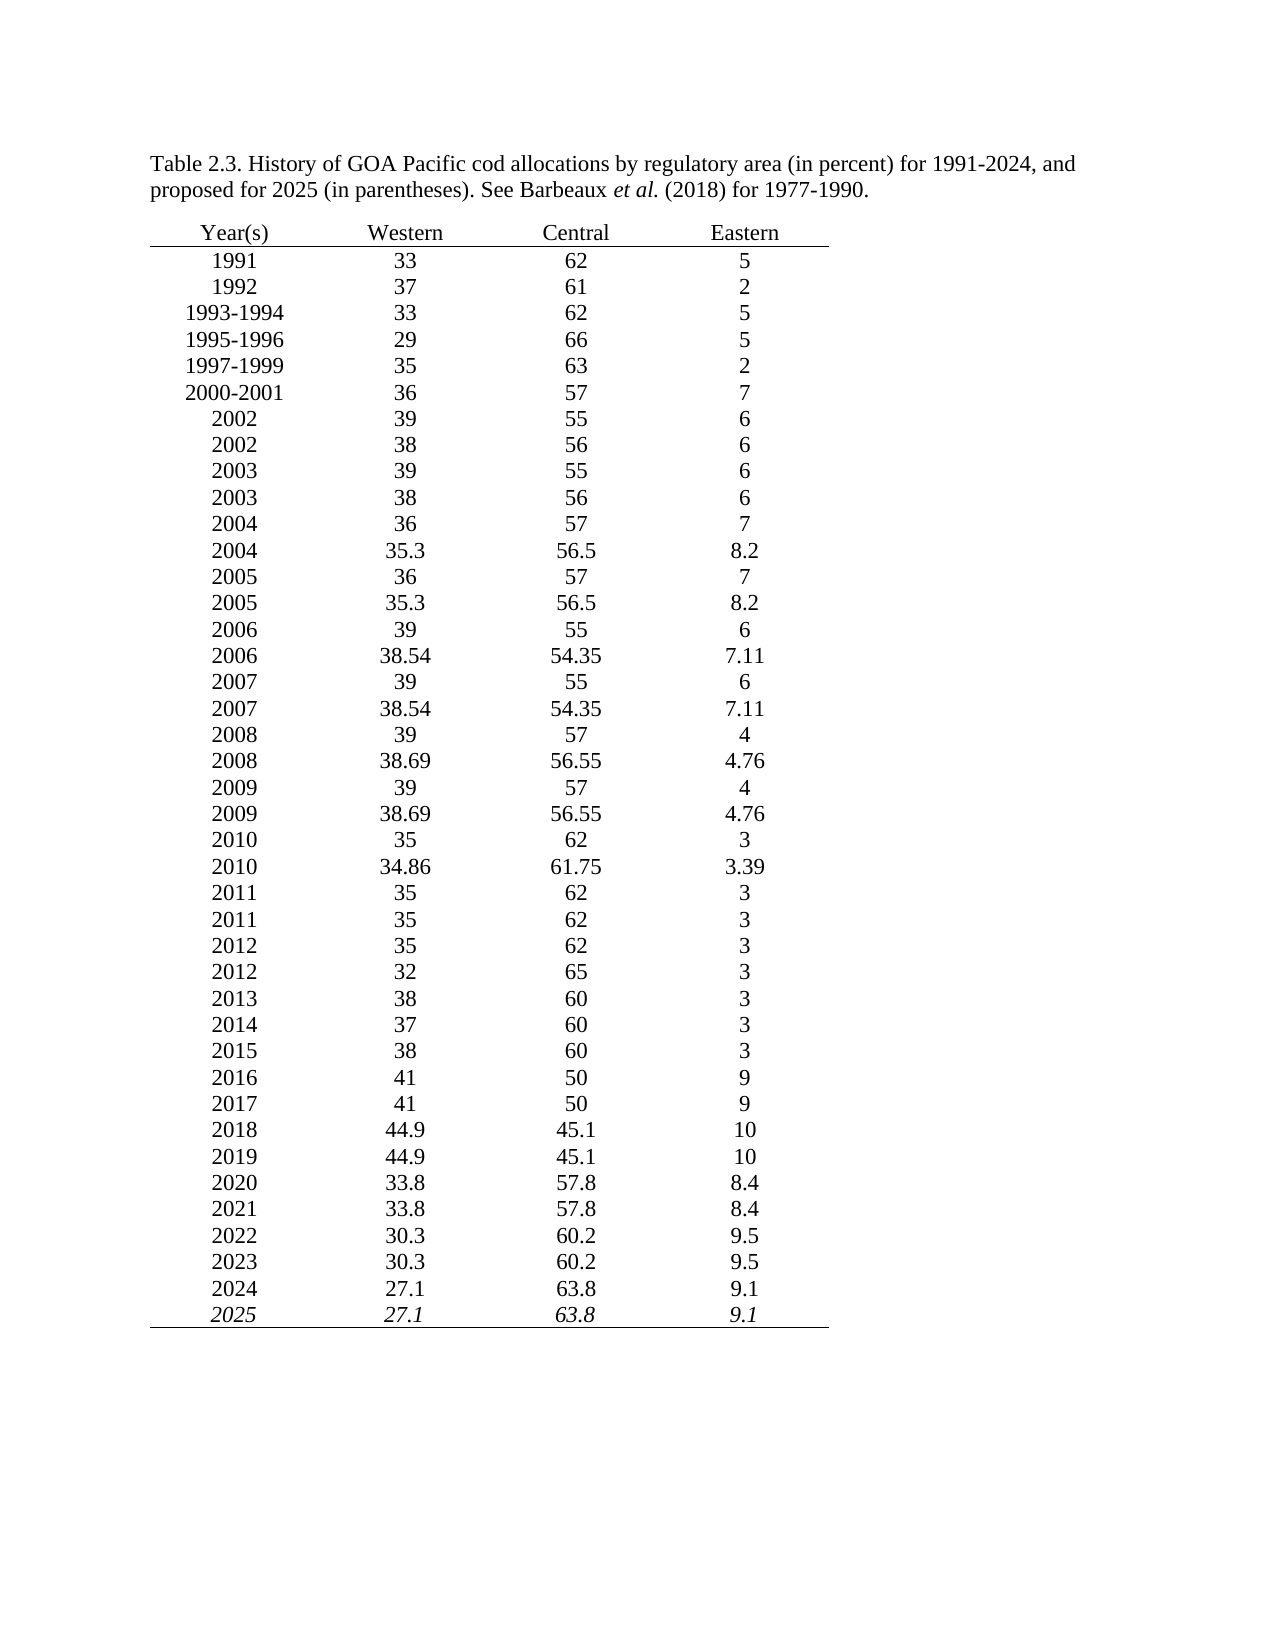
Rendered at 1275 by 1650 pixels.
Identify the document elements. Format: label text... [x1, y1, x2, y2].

table_cell 2014 [150, 1011, 319, 1037]
table_cell 8.2 [660, 589, 829, 616]
table_cell 54.35 [492, 642, 660, 668]
table_cell 2007 [150, 669, 319, 695]
table_cell 2 [660, 273, 829, 299]
table_cell 30.3 [319, 1248, 492, 1274]
table_cell 2013 [150, 985, 319, 1011]
table_cell 35.3 [319, 537, 492, 563]
table_cell 2025 [150, 1301, 319, 1327]
table_cell 65 [492, 958, 660, 985]
table_cell 34.86 [319, 853, 492, 879]
table_cell 57.8 [492, 1169, 660, 1196]
table_cell 56.55 [492, 748, 660, 774]
table_cell 56 [492, 484, 660, 510]
table_cell 4.76 [660, 800, 829, 827]
table_cell 3 [660, 958, 829, 985]
table_cell 9.5 [660, 1222, 829, 1248]
table_cell 7.11 [660, 642, 829, 668]
table_cell 2008 [150, 721, 319, 747]
table_cell 2005 [150, 589, 319, 616]
table_cell 10 [660, 1143, 829, 1169]
table_cell 10 [660, 1116, 829, 1143]
table_cell 2012 [150, 958, 319, 985]
table_header Eastern [660, 219, 829, 246]
subtitle Table 2.3. History of GOA Pacific cod allocations by regulatory area (in percent) for 1991-2024, and proposed for 2025 (in parentheses). See Barbeaux et al. (2018) for 1977-1990. [150, 150, 1125, 203]
table_cell 1995-1996 [150, 326, 319, 352]
table_cell 32 [319, 958, 492, 985]
table_cell 3 [660, 985, 829, 1011]
table_cell 60.2 [492, 1248, 660, 1274]
table_cell 38 [319, 1038, 492, 1064]
table_cell 39 [319, 616, 492, 642]
table_cell 62 [492, 300, 660, 326]
table_cell 35.3 [319, 589, 492, 616]
table_cell 7 [660, 379, 829, 405]
table_cell 2009 [150, 800, 319, 827]
table_cell 60.2 [492, 1222, 660, 1248]
table_cell 38 [319, 431, 492, 458]
table_cell 2016 [150, 1064, 319, 1090]
table_cell 6 [660, 458, 829, 484]
table_cell 56.55 [492, 800, 660, 827]
table_cell 2009 [150, 774, 319, 800]
table_cell 3.39 [660, 853, 829, 879]
table_cell 61.75 [492, 853, 660, 879]
table_cell 44.9 [319, 1143, 492, 1169]
table_cell 3 [660, 827, 829, 853]
table_cell 2023 [150, 1248, 319, 1274]
table_cell 57 [492, 563, 660, 589]
table_cell 2015 [150, 1038, 319, 1064]
table_cell 35 [319, 352, 492, 378]
table_cell 33.8 [319, 1196, 492, 1222]
table_cell 55 [492, 405, 660, 431]
table_cell 3 [660, 906, 829, 932]
table_cell 3 [660, 932, 829, 958]
table_cell 2011 [150, 906, 319, 932]
table_cell 36 [319, 379, 492, 405]
table_cell 2010 [150, 853, 319, 879]
table_cell 1991 [150, 247, 319, 273]
table_cell 38.69 [319, 748, 492, 774]
table_cell 4 [660, 774, 829, 800]
table_cell 9.1 [660, 1275, 829, 1301]
table_cell 62 [492, 247, 660, 273]
table_cell 2024 [150, 1275, 319, 1301]
table_cell 44.9 [319, 1116, 492, 1143]
table_cell 5 [660, 300, 829, 326]
table_cell 4.76 [660, 748, 829, 774]
table_cell 55 [492, 669, 660, 695]
table_cell 9 [660, 1090, 829, 1116]
table_cell 2005 [150, 563, 319, 589]
table_cell 2004 [150, 537, 319, 563]
table_cell 55 [492, 458, 660, 484]
table_cell 62 [492, 932, 660, 958]
table_cell 9.1 [660, 1301, 829, 1327]
table_header Year(s) [150, 219, 319, 246]
table_cell 50 [492, 1064, 660, 1090]
table_cell 2010 [150, 827, 319, 853]
table_cell 6 [660, 484, 829, 510]
table_cell 2002 [150, 405, 319, 431]
table_cell 8.4 [660, 1196, 829, 1222]
table_cell 62 [492, 827, 660, 853]
table_cell 36 [319, 563, 492, 589]
table_cell 60 [492, 985, 660, 1011]
table_cell 38.54 [319, 642, 492, 668]
table_cell 61 [492, 273, 660, 299]
table_cell 33.8 [319, 1169, 492, 1196]
table_cell 39 [319, 405, 492, 431]
table_cell 3 [660, 879, 829, 906]
table_cell 2011 [150, 879, 319, 906]
table_cell 2020 [150, 1169, 319, 1196]
table_cell 1993-1994 [150, 300, 319, 326]
table_cell 38 [319, 484, 492, 510]
table_cell 2006 [150, 642, 319, 668]
table_cell 38.69 [319, 800, 492, 827]
table_cell 38 [319, 985, 492, 1011]
table_cell 2017 [150, 1090, 319, 1116]
table_cell 35 [319, 879, 492, 906]
table_cell 57.8 [492, 1196, 660, 1222]
table_cell 2019 [150, 1143, 319, 1169]
table_cell 33 [319, 300, 492, 326]
table_cell 2 [660, 352, 829, 378]
table_cell 2007 [150, 695, 319, 721]
table_cell 63.8 [492, 1275, 660, 1301]
table_cell 3 [660, 1011, 829, 1037]
table_cell 62 [492, 906, 660, 932]
table_cell 8.2 [660, 537, 829, 563]
table_cell 56.5 [492, 589, 660, 616]
table_cell 9.5 [660, 1248, 829, 1274]
table_cell 60 [492, 1038, 660, 1064]
table_cell 9 [660, 1064, 829, 1090]
table_cell 33 [319, 247, 492, 273]
table_cell 6 [660, 669, 829, 695]
table_cell 4 [660, 721, 829, 747]
table_cell 37 [319, 273, 492, 299]
table_cell 66 [492, 326, 660, 352]
table_cell 37 [319, 1011, 492, 1037]
table_cell 6 [660, 431, 829, 458]
table_cell 39 [319, 458, 492, 484]
table_cell 2006 [150, 616, 319, 642]
table_cell 27.1 [319, 1275, 492, 1301]
table_cell 60 [492, 1011, 660, 1037]
table_cell 45.1 [492, 1116, 660, 1143]
table_cell 2000-2001 [150, 379, 319, 405]
table_cell 5 [660, 247, 829, 273]
table_cell 35 [319, 906, 492, 932]
table_header Central [492, 219, 660, 246]
table_cell 2018 [150, 1116, 319, 1143]
table_cell 35 [319, 932, 492, 958]
table_cell 39 [319, 774, 492, 800]
table_cell 39 [319, 721, 492, 747]
table_cell 38.54 [319, 695, 492, 721]
table_cell 54.35 [492, 695, 660, 721]
table_cell 35 [319, 827, 492, 853]
table_cell 55 [492, 616, 660, 642]
table_cell 7.11 [660, 695, 829, 721]
table_cell 5 [660, 326, 829, 352]
table_cell 50 [492, 1090, 660, 1116]
table_header Western [319, 219, 492, 246]
table_cell 57 [492, 721, 660, 747]
table_cell 63 [492, 352, 660, 378]
table_cell 57 [492, 379, 660, 405]
table_cell 57 [492, 510, 660, 537]
table_cell 3 [660, 1038, 829, 1064]
table_cell 56.5 [492, 537, 660, 563]
table_cell 7 [660, 510, 829, 537]
table_cell 2002 [150, 431, 319, 458]
table_cell 41 [319, 1090, 492, 1116]
table_cell 63.8 [492, 1301, 660, 1327]
table_cell 2003 [150, 458, 319, 484]
table_cell 2008 [150, 748, 319, 774]
table_cell 39 [319, 669, 492, 695]
table_cell 27.1 [319, 1301, 492, 1327]
table_cell 36 [319, 510, 492, 537]
table_cell 57 [492, 774, 660, 800]
table_cell 2021 [150, 1196, 319, 1222]
table_cell 2003 [150, 484, 319, 510]
table_cell 62 [492, 879, 660, 906]
table_cell 2012 [150, 932, 319, 958]
table_cell 8.4 [660, 1169, 829, 1196]
table_cell 1992 [150, 273, 319, 299]
table_cell 7 [660, 563, 829, 589]
table_cell 56 [492, 431, 660, 458]
table_cell 30.3 [319, 1222, 492, 1248]
table_cell 29 [319, 326, 492, 352]
table_cell 45.1 [492, 1143, 660, 1169]
table_cell 1997-1999 [150, 352, 319, 378]
table_cell 2022 [150, 1222, 319, 1248]
table_cell 2004 [150, 510, 319, 537]
table_cell 41 [319, 1064, 492, 1090]
table_cell 6 [660, 616, 829, 642]
table_cell 6 [660, 405, 829, 431]
